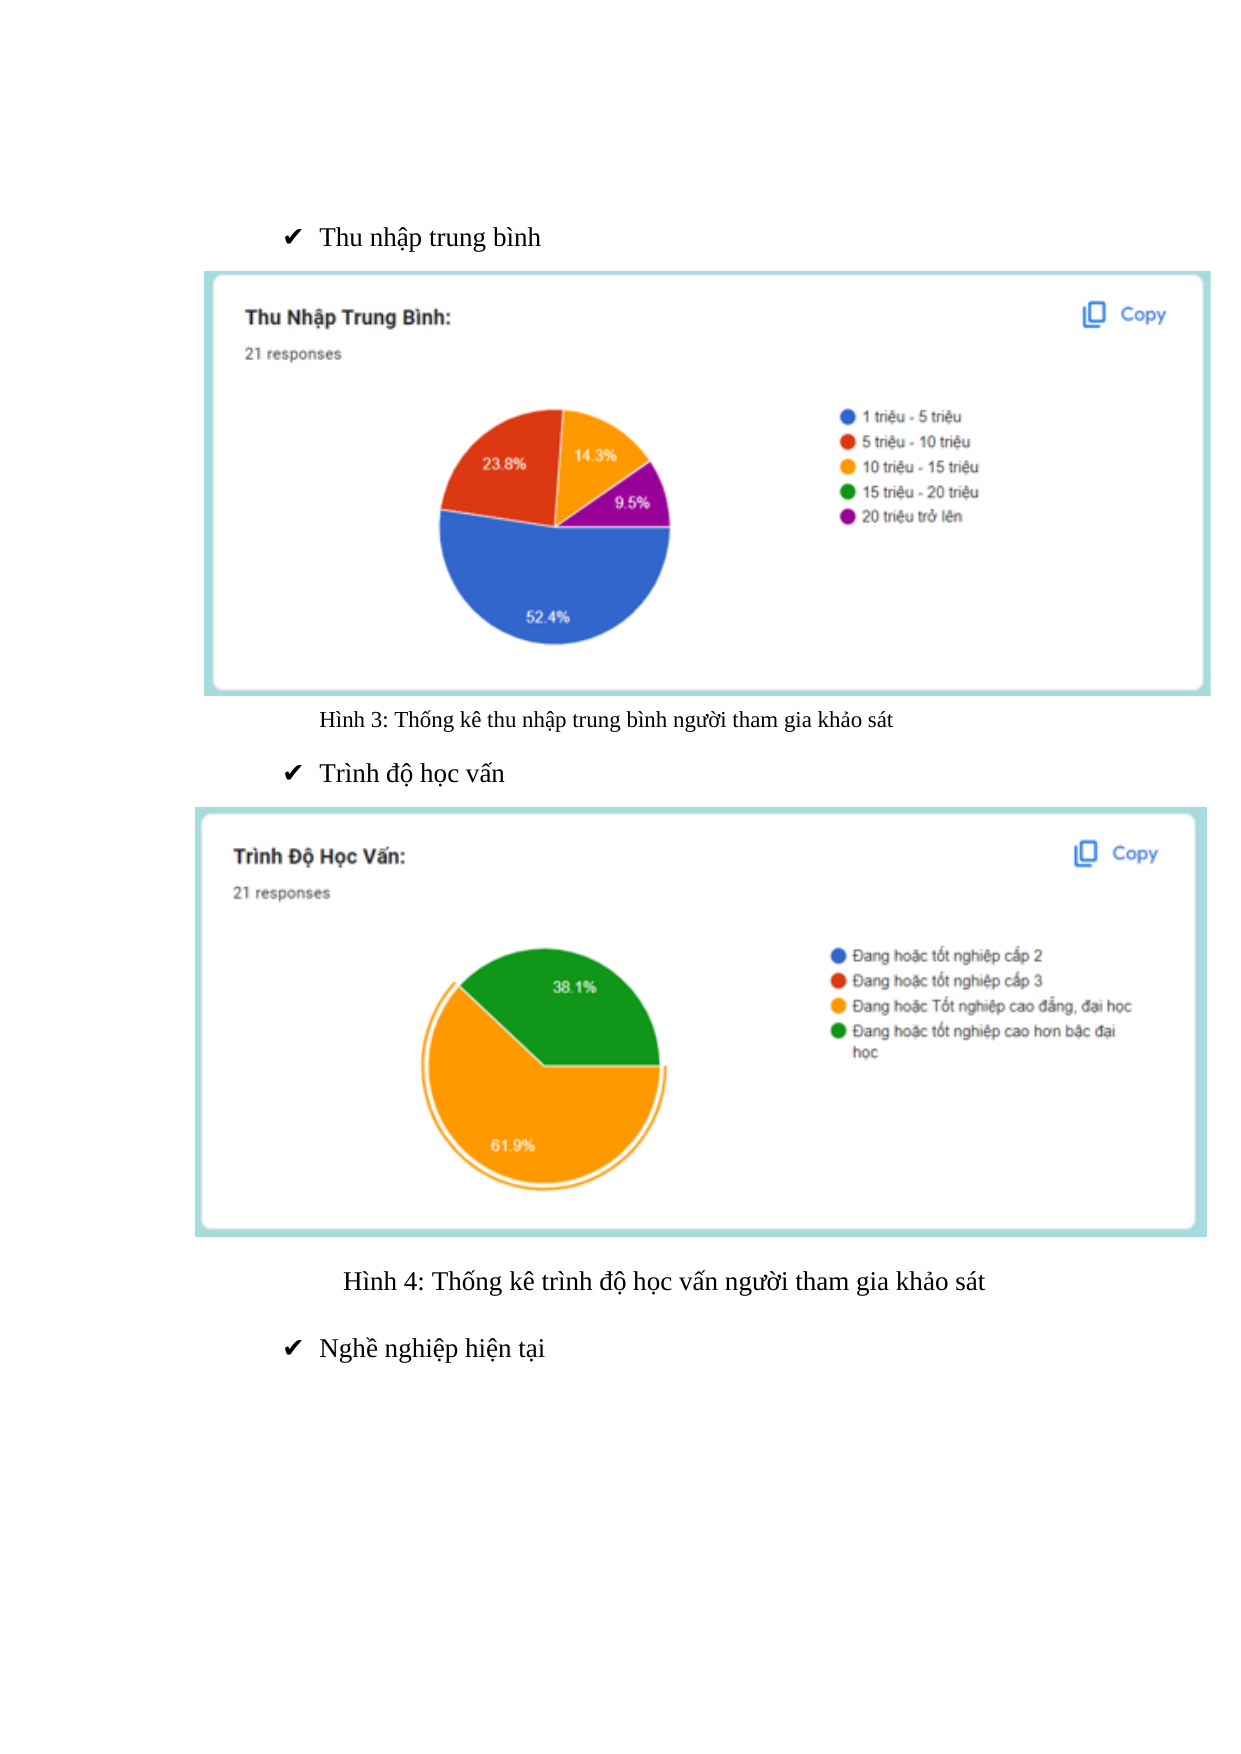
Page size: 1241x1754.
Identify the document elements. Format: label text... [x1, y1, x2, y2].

list Thu nhập trung bình [282, 206, 1134, 261]
list Trình độ học vấn [282, 742, 1134, 798]
picture [194, 807, 1207, 1237]
text Hình 3: Thống kê thu nhập trung bình người tham gia khảo sát [204, 706, 1134, 732]
text Hình 4: Thống kê trình độ học vấn người tham gia khảo sát [195, 1265, 1133, 1296]
picture [204, 271, 1211, 696]
list Nghề nghiệp hiện tại [282, 1317, 1134, 1373]
